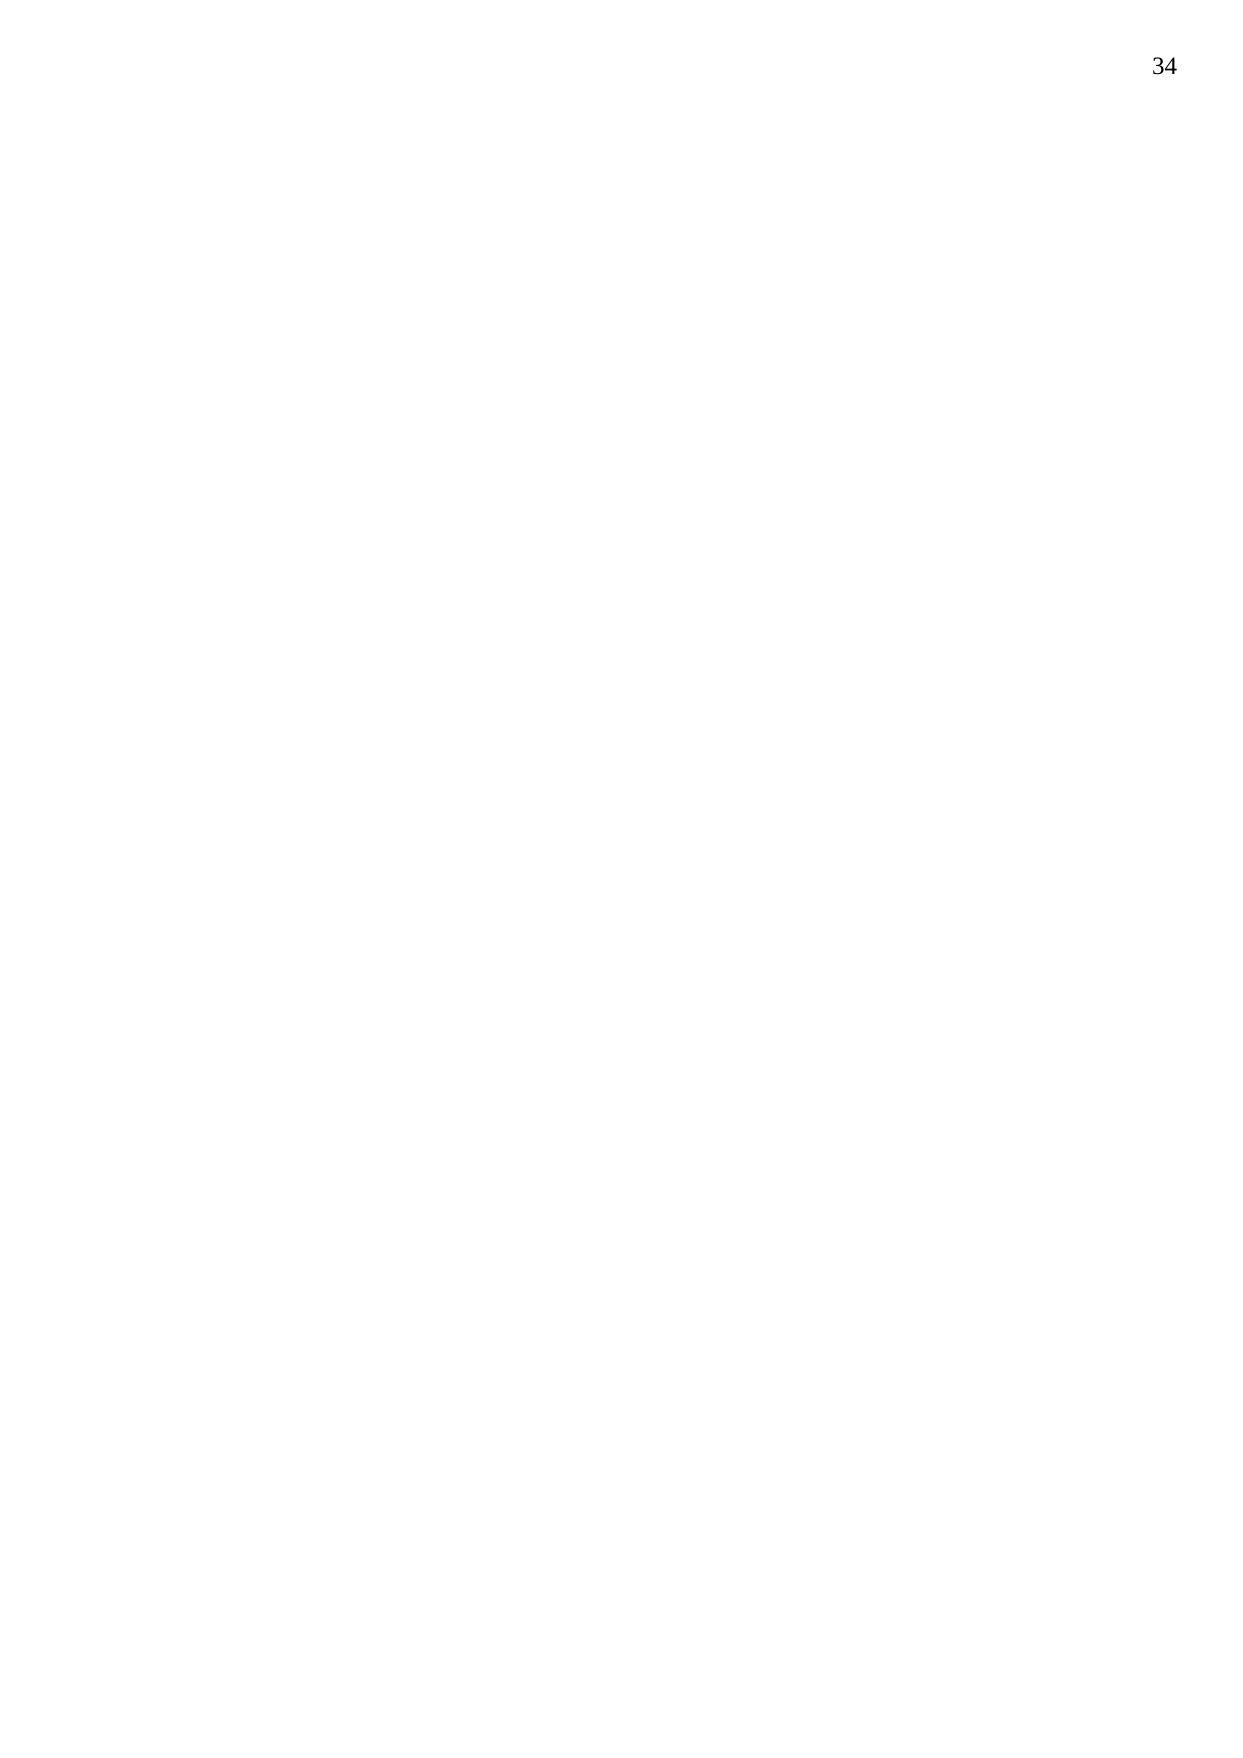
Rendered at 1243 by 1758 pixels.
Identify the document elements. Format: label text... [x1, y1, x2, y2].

text 34 [1152, 52, 1191, 80]
